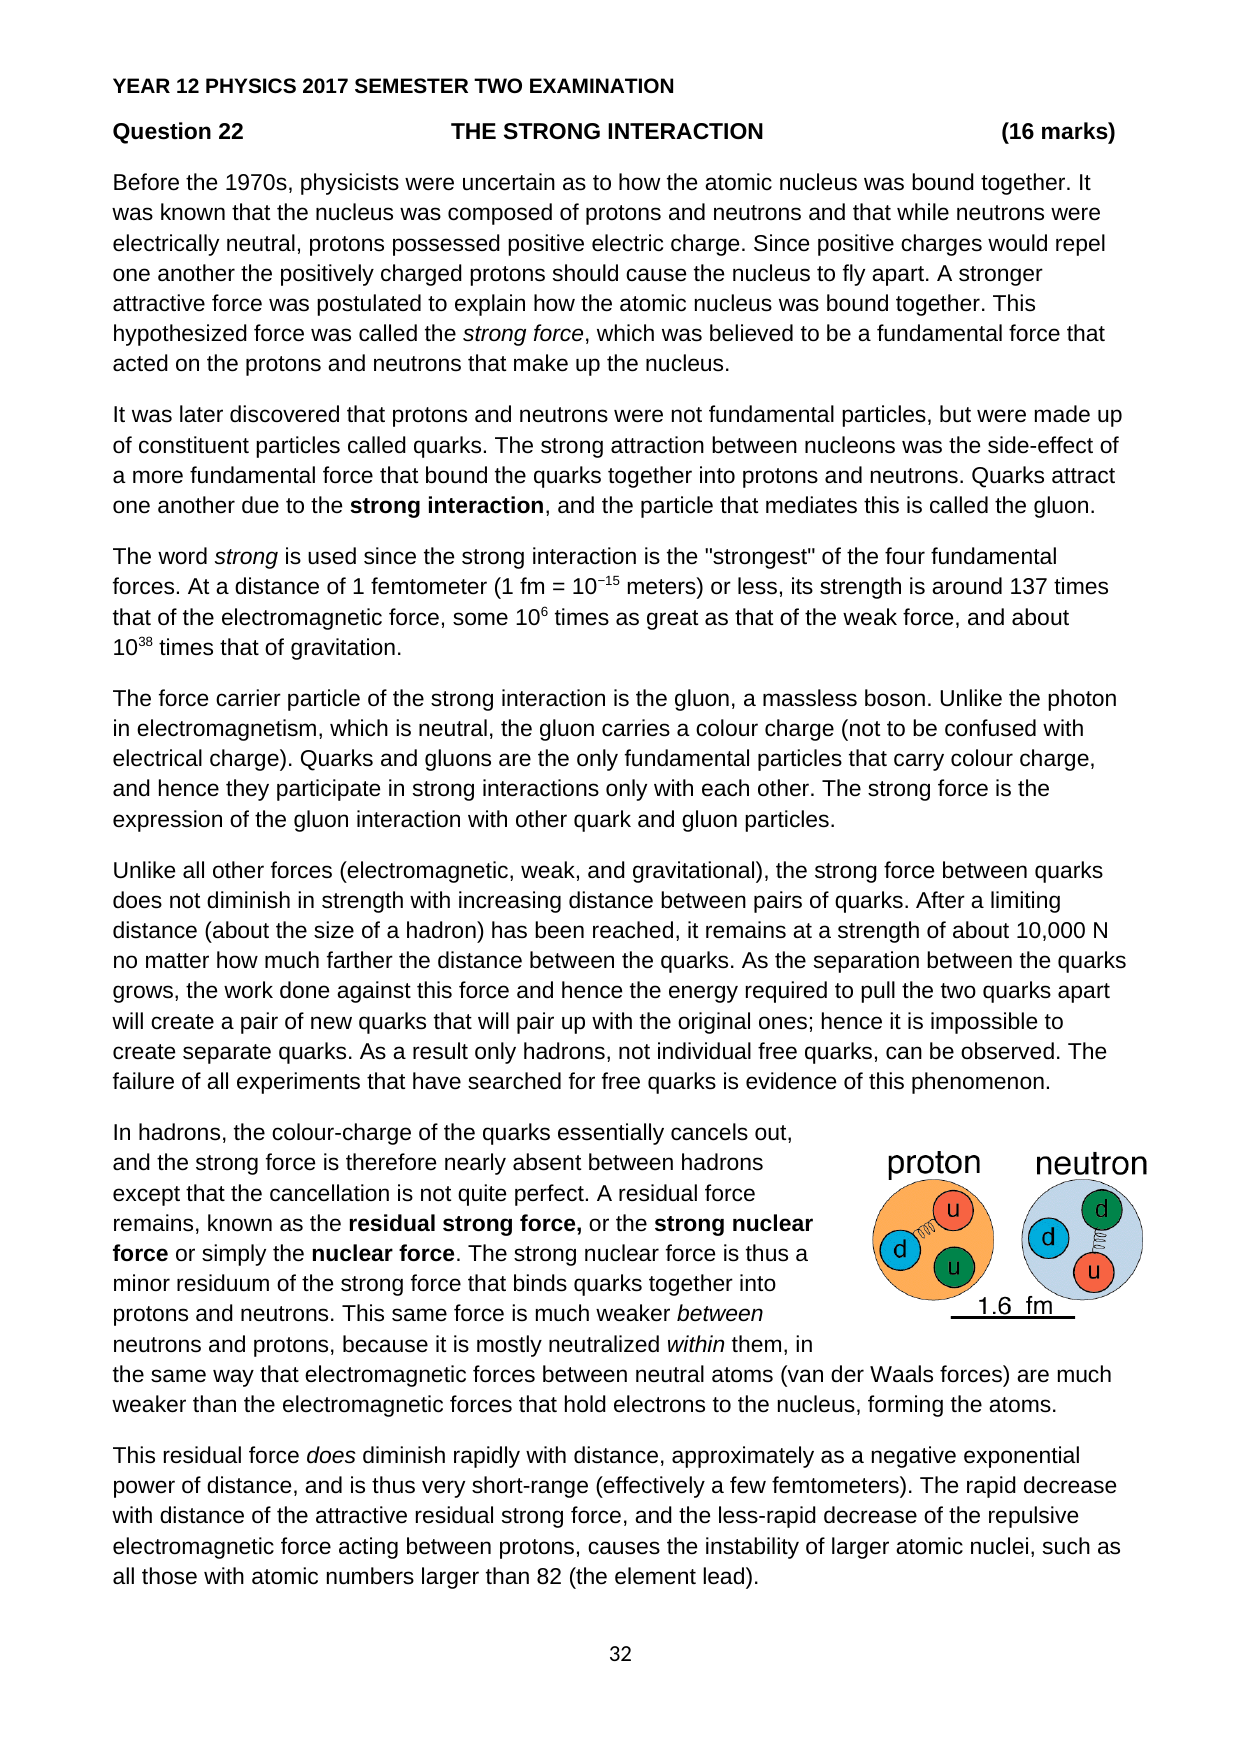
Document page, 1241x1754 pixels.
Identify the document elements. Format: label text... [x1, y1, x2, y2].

text Before the 1970s, physicists were uncertain as to how the atomic nucleus was bound together. It was known that the nucleus was composed of protons and neutrons and that while neutrons were electrically neutral, protons possessed positive electric charge. Since positive charges would repel one another the positively charged protons should cause the nucleus to fly apart. A stronger attractive force was postulated to explain how the atomic nucleus was bound together. This hypothesized force was called the strong force, which was believed to be a fundamental force that acted on the protons and neutrons that make up the nucleus. [112, 169, 1128, 377]
picture [852, 1124, 1182, 1332]
text Question 22 THE STRONG INTERACTION (16 marks) [112, 118, 1128, 144]
text This residual force does diminish rapidly with distance, approximately as a negative exponential power of distance, and is thus very short-range (effectively a few femtometers). The rapid decrease with distance of the attractive residual strong force, and the less-rapid decrease of the repulsive electromagnetic force acting between protons, causes the instability of larger atomic nuclei, such as all those with atomic numbers larger than 82 (the element lead). [112, 1442, 1128, 1589]
text The word strong is used since the strong interaction is the "strongest" of the four fundamental forces. At a distance of 1 femtometer (1 fm = 10−15 meters) or less, its strength is around 137 times that of the electromagnetic force, some 106 times as great as that of the weak force, and about 1038 times that of gravitation. [112, 543, 1128, 660]
text It was later discovered that protons and neutrons were not fundamental particles, but were made up of constituent particles called quarks. The strong attraction between nucleons was the side-effect of a more fundamental force that bound the quarks together into protons and neutrons. Quarks attract one another due to the strong interaction, and the particle that mediates this is called the gluon. [112, 401, 1128, 518]
text The force carrier particle of the strong interaction is the gluon, a massless boson. Unlike the photon in electromagnetism, which is neutral, the gluon carries a colour charge (not to be confused with electrical charge). Quarks and gluons are the only fundamental particles that carry colour charge, and hence they participate in strong interactions only with each other. The strong force is the expression of the gluon interaction with other quark and gluon particles. [112, 685, 1128, 832]
text In hadrons, the colour-charge of the quarks essentially cancels out, and the strong force is therefore nearly absent between hadrons except that the cancellation is not quite perfect. A residual force remains, known as the residual strong force, or the strong nuclear force or simply the nuclear force. The strong nuclear force is thus a minor residuum of the strong force that binds quarks together into protons and neutrons. This same force is much weaker between neutrons and protons, because it is mostly neutralized within them, in the same way that electromagnetic forces between neutral atoms (van der Waals forces) are much weaker than the electromagnetic forces that hold electrons to the nucleus, forming the atoms. [112, 1119, 1128, 1417]
text Unlike all other forces (electromagnetic, weak, and gravitational), the strong force between quarks does not diminish in strength with increasing distance between pairs of quarks. After a limiting distance (about the size of a hadron) has been reached, it remains at a strength of about 10,000 N no matter how much farther the distance between the quarks. As the separation between the quarks grows, the work done against this force and hence the energy required to pull the two quarks apart will create a pair of new quarks that will pair up with the original ones; hence it is impossible to create separate quarks. As a result only hadrons, not individual free quarks, can be observed. The failure of all experiments that have searched for free quarks is evidence of this phenomenon. [112, 857, 1128, 1094]
